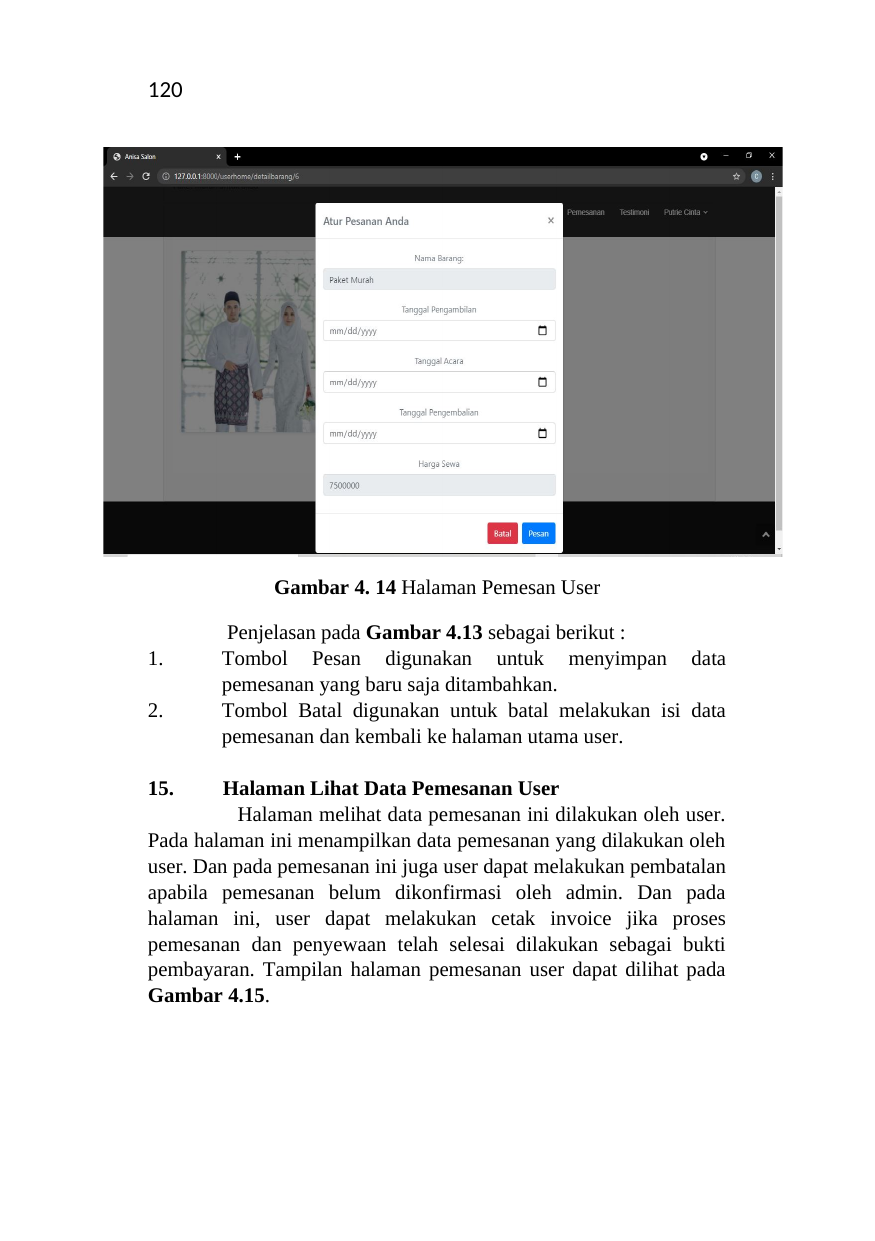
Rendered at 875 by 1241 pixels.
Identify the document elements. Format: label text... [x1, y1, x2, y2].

list Halaman Lihat Data Pemesanan User [148, 776, 726, 800]
list Tombol Batal digunakan untuk batal melakukan isi data pemesanan dan kembali ke halaman utama user. [148, 698, 726, 748]
picture [103, 147, 783, 557]
text Gambar 4. 14 Halaman Pemesan User [148, 575, 726, 599]
list Halaman melihat data pemesanan ini dilakukan oleh user. Pada halaman ini menampilkan data pemesanan yang dilakukan oleh user. Dan pada pemesanan ini juga user dapat melakukan pembatalan apabila pemesanan belum dikonfirmasi oleh admin. Dan pada halaman ini, user dapat melakukan cetak invoice jika proses pemesanan dan penyewaan telah selesai dilakukan sebagai bukti pembayaran. Tampilan halaman pemesanan user dapat dilihat pada Gambar 4.15. [148, 802, 726, 1007]
list Tombol Pesan digunakan untuk menyimpan data pemesanan yang baru saja ditambahkan. [148, 646, 726, 696]
list Penjelasan pada Gambar 4.13 sebagai berikut : [222, 620, 726, 644]
